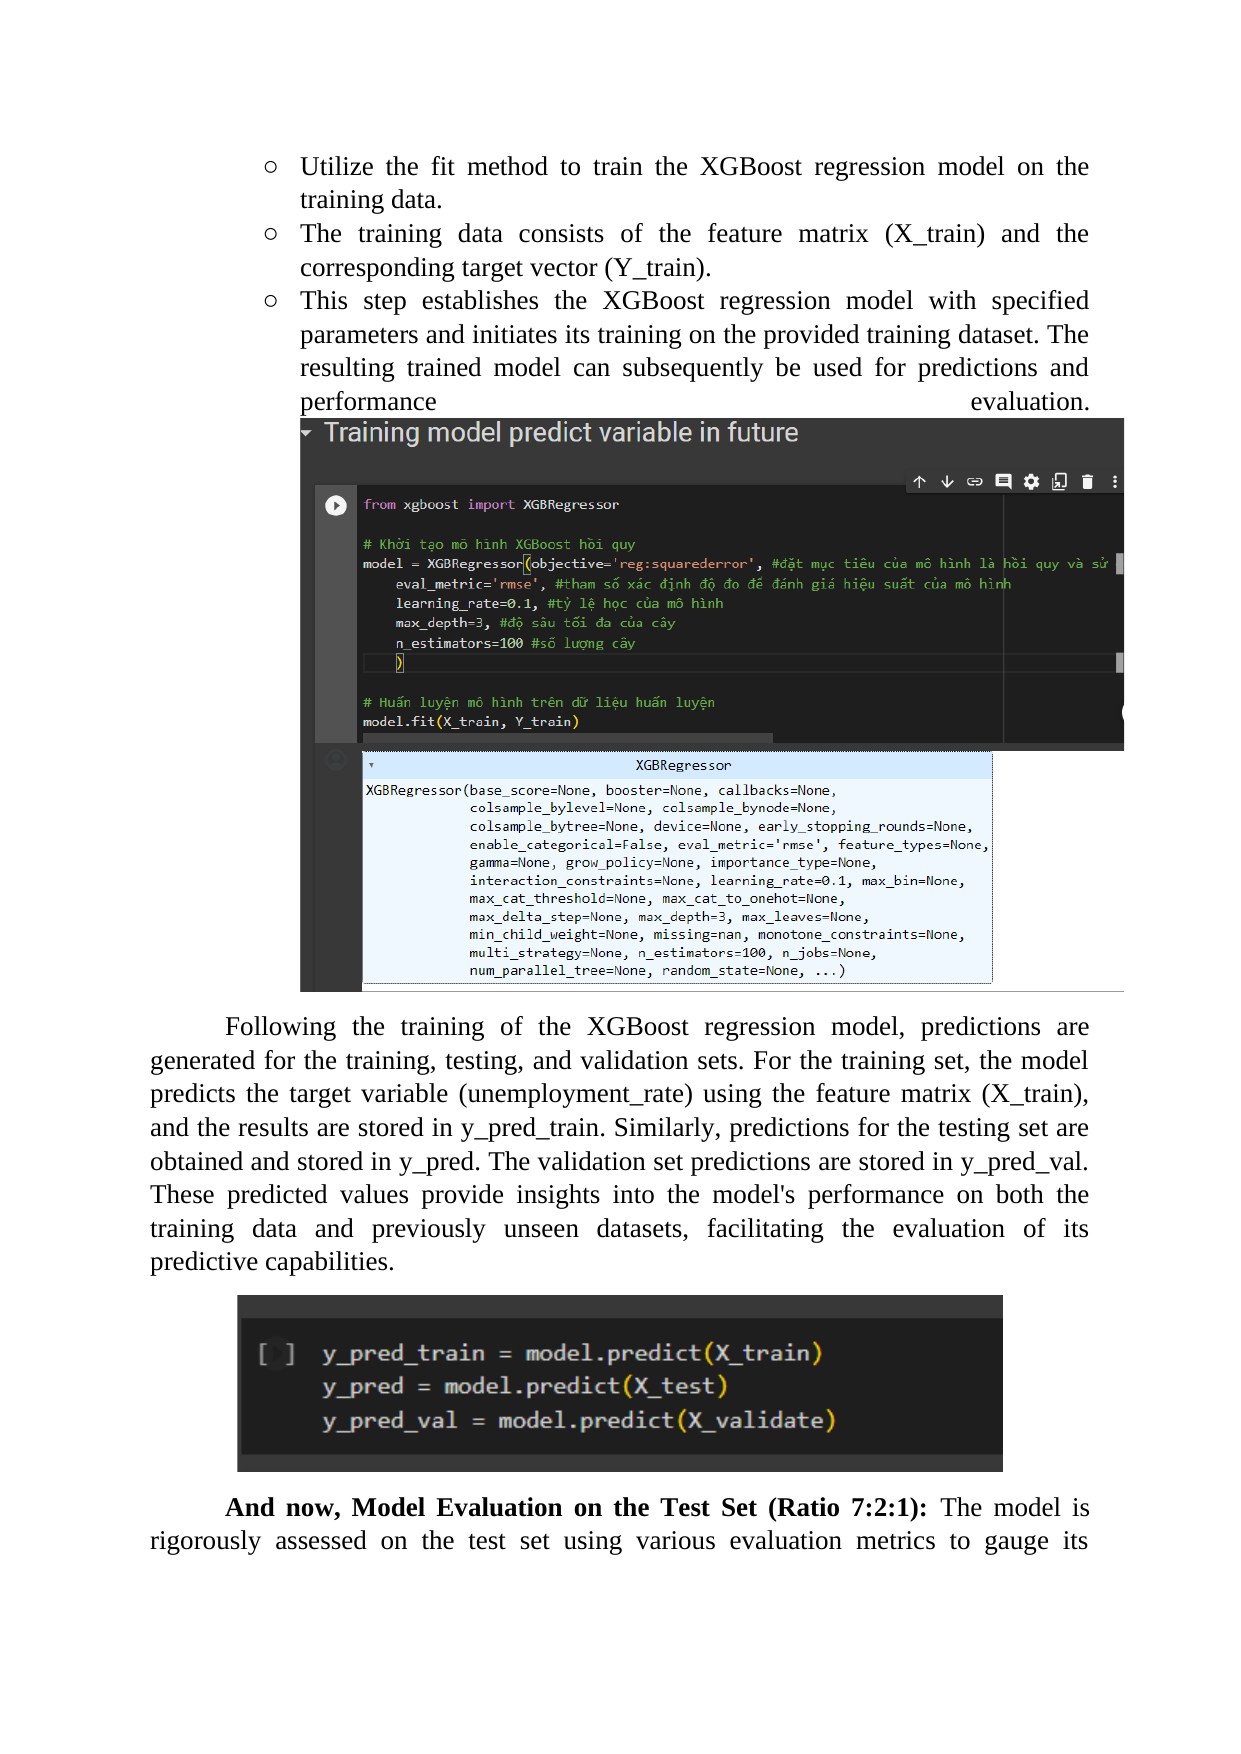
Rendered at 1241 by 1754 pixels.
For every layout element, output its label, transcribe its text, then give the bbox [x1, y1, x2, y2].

list The training data consists of the feature matrix (X_train) and the corresponding target vector (Y_train). [262, 217, 1090, 282]
picture [300, 418, 1125, 992]
text Following the training of the XGBoost regression model, predictions are generated for the training, testing, and validation sets. For the training set, the model predicts the target variable (unemployment_rate) using the feature matrix (X_train), and the results are stored in y_pred_train. Similarly, predictions for the testing set are obtained and stored in y_pred. The validation set predictions are stored in y_pred_val. These predicted values provide insights into the model's performance on both the training data and previously unseen datasets, facilitating the evaluation of its predictive capabilities. [150, 1010, 1090, 1276]
picture [237, 1295, 1003, 1472]
list Utilize the fit method to train the XGBoost regression model on the training data. [262, 150, 1090, 215]
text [150, 1491, 1090, 1555]
